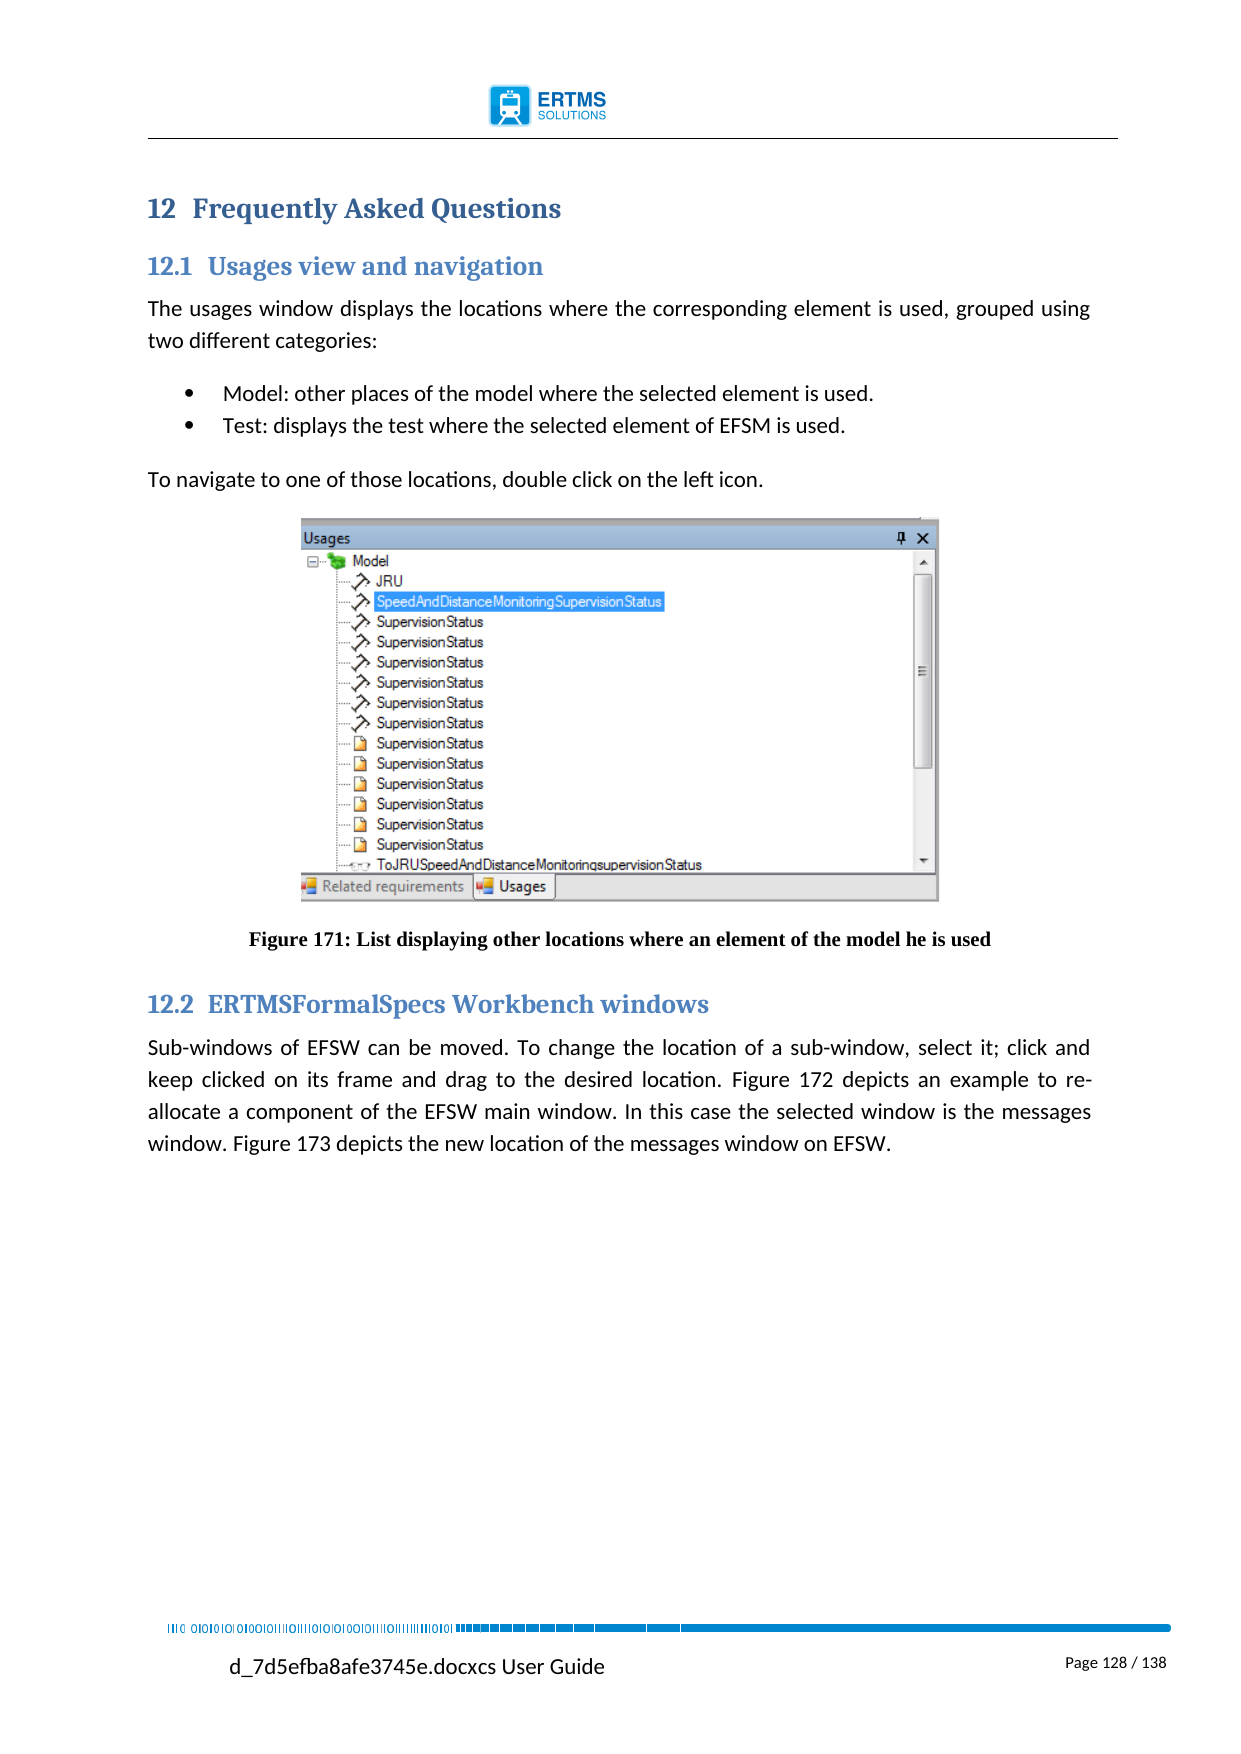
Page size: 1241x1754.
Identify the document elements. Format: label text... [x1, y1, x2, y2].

text To navigate to one of those locations, double click on the left icon. [148, 465, 1093, 493]
picture [301, 517, 940, 903]
subtitle Frequently Asked Questions [148, 192, 1093, 226]
picture [477, 73, 617, 138]
list Model: other places of the model where the selected element is used. [185, 379, 1093, 407]
text The usages window displays the locations where the corresponding element is used, grouped using two different categories: [148, 294, 1093, 354]
subtitle Usages view and navigation [148, 251, 1093, 282]
text Figure 171: List displaying other locations where an element of the model he is used [148, 927, 1093, 951]
picture [167, 1624, 1171, 1633]
subtitle ERTMSFormalSpecs Workbench windows [148, 989, 1093, 1020]
list Test: displays the test where the selected element of EFSM is used. [185, 412, 1093, 440]
text Sub-windows of EFSW can be moved. To change the location of a sub-window, select it; click and keep clicked on its frame and drag to the desired location. Figure 172 depicts an example to re-allocate a component of the EFSW main window. In this case the selected window is the messages window. Figure 173 depicts the new location of the messages window on EFSW. [148, 1033, 1093, 1157]
